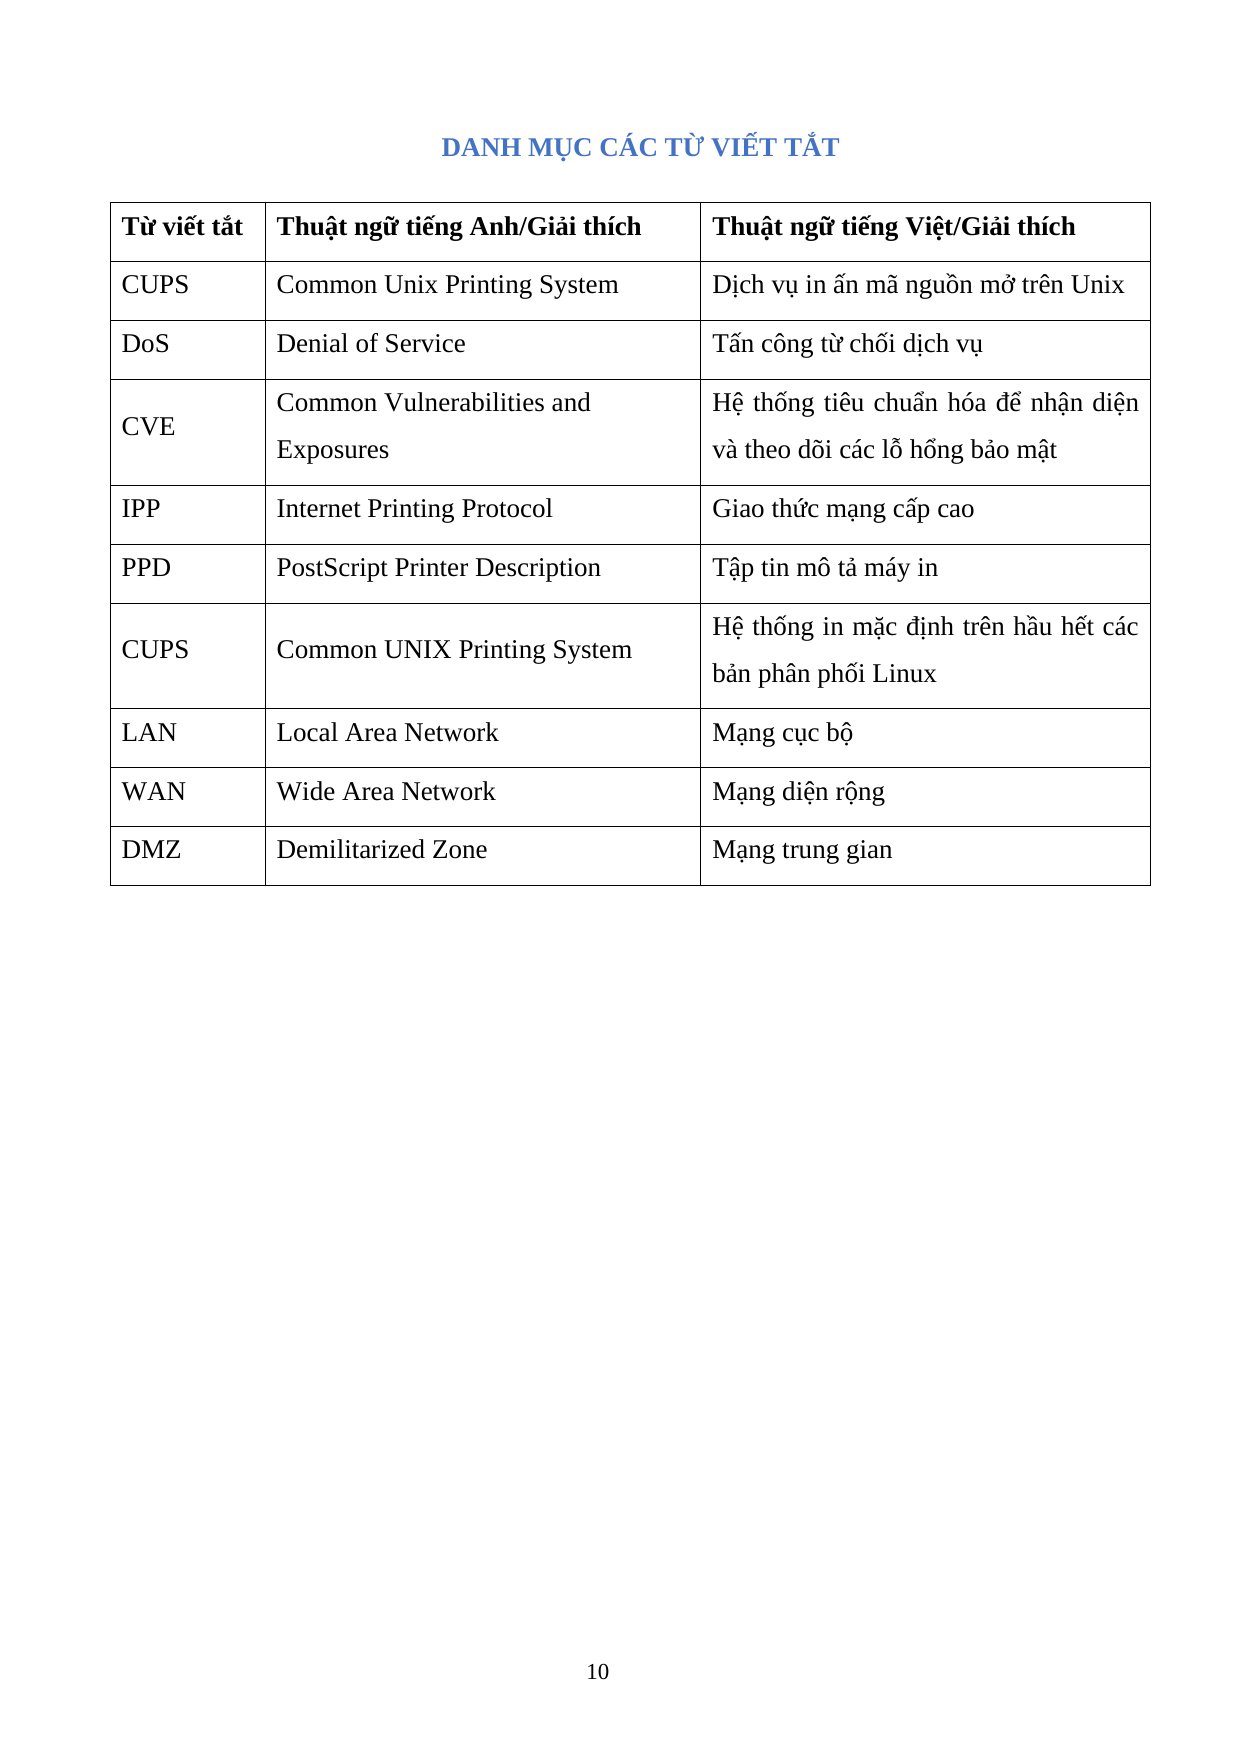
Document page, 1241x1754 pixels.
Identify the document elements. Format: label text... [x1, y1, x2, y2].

table_cell Tấn công từ chối dịch vụ [701, 321, 1150, 379]
table_header Thuật ngữ tiếng Việt/Giải thích [701, 203, 1150, 261]
table_cell Dịch vụ in ấn mã nguồn mở trên Unix [701, 262, 1150, 320]
table_cell DMZ [111, 827, 265, 885]
table_cell Mạng diện rộng [701, 768, 1150, 826]
table_cell Denial of Service [266, 321, 700, 379]
table_cell CUPS [111, 604, 265, 708]
table_cell Common UNIX Printing System [266, 604, 700, 708]
table_cell Mạng cục bộ [701, 709, 1150, 767]
table_header Từ viết tắt [111, 203, 265, 261]
table_cell DoS [111, 321, 265, 379]
table_cell CVE [111, 380, 265, 485]
table_cell Common Vulnerabilities and Exposures [266, 380, 700, 485]
table_cell WAN [111, 768, 265, 826]
table_cell Mạng trung gian [701, 827, 1150, 885]
table_cell PPD [111, 545, 265, 603]
table_cell Demilitarized Zone [266, 827, 700, 885]
table_cell PostScript Printer Description [266, 545, 700, 603]
table_cell LAN [111, 709, 265, 767]
table_cell Wide Area Network [266, 768, 700, 826]
table_cell Tập tin mô tả máy in [701, 545, 1150, 603]
table_cell Giao thức mạng cấp cao [701, 486, 1150, 544]
text DANH MỤC CÁC TỪ VIẾT TẮT [148, 131, 1134, 162]
table_cell Local Area Network [266, 709, 700, 767]
table_cell IPP [111, 486, 265, 544]
table_cell CUPS [111, 262, 265, 320]
table_cell Internet Printing Protocol [266, 486, 700, 544]
table_cell Common Unix Printing System [266, 262, 700, 320]
table_cell Hệ thống tiêu chuẩn hóa để nhận diện và theo dõi các lỗ hổng bảo mật [701, 380, 1150, 485]
table_header Thuật ngữ tiếng Anh/Giải thích [266, 203, 700, 261]
table_cell Hệ thống in mặc định trên hầu hết các bản phân phối Linux [701, 604, 1150, 708]
